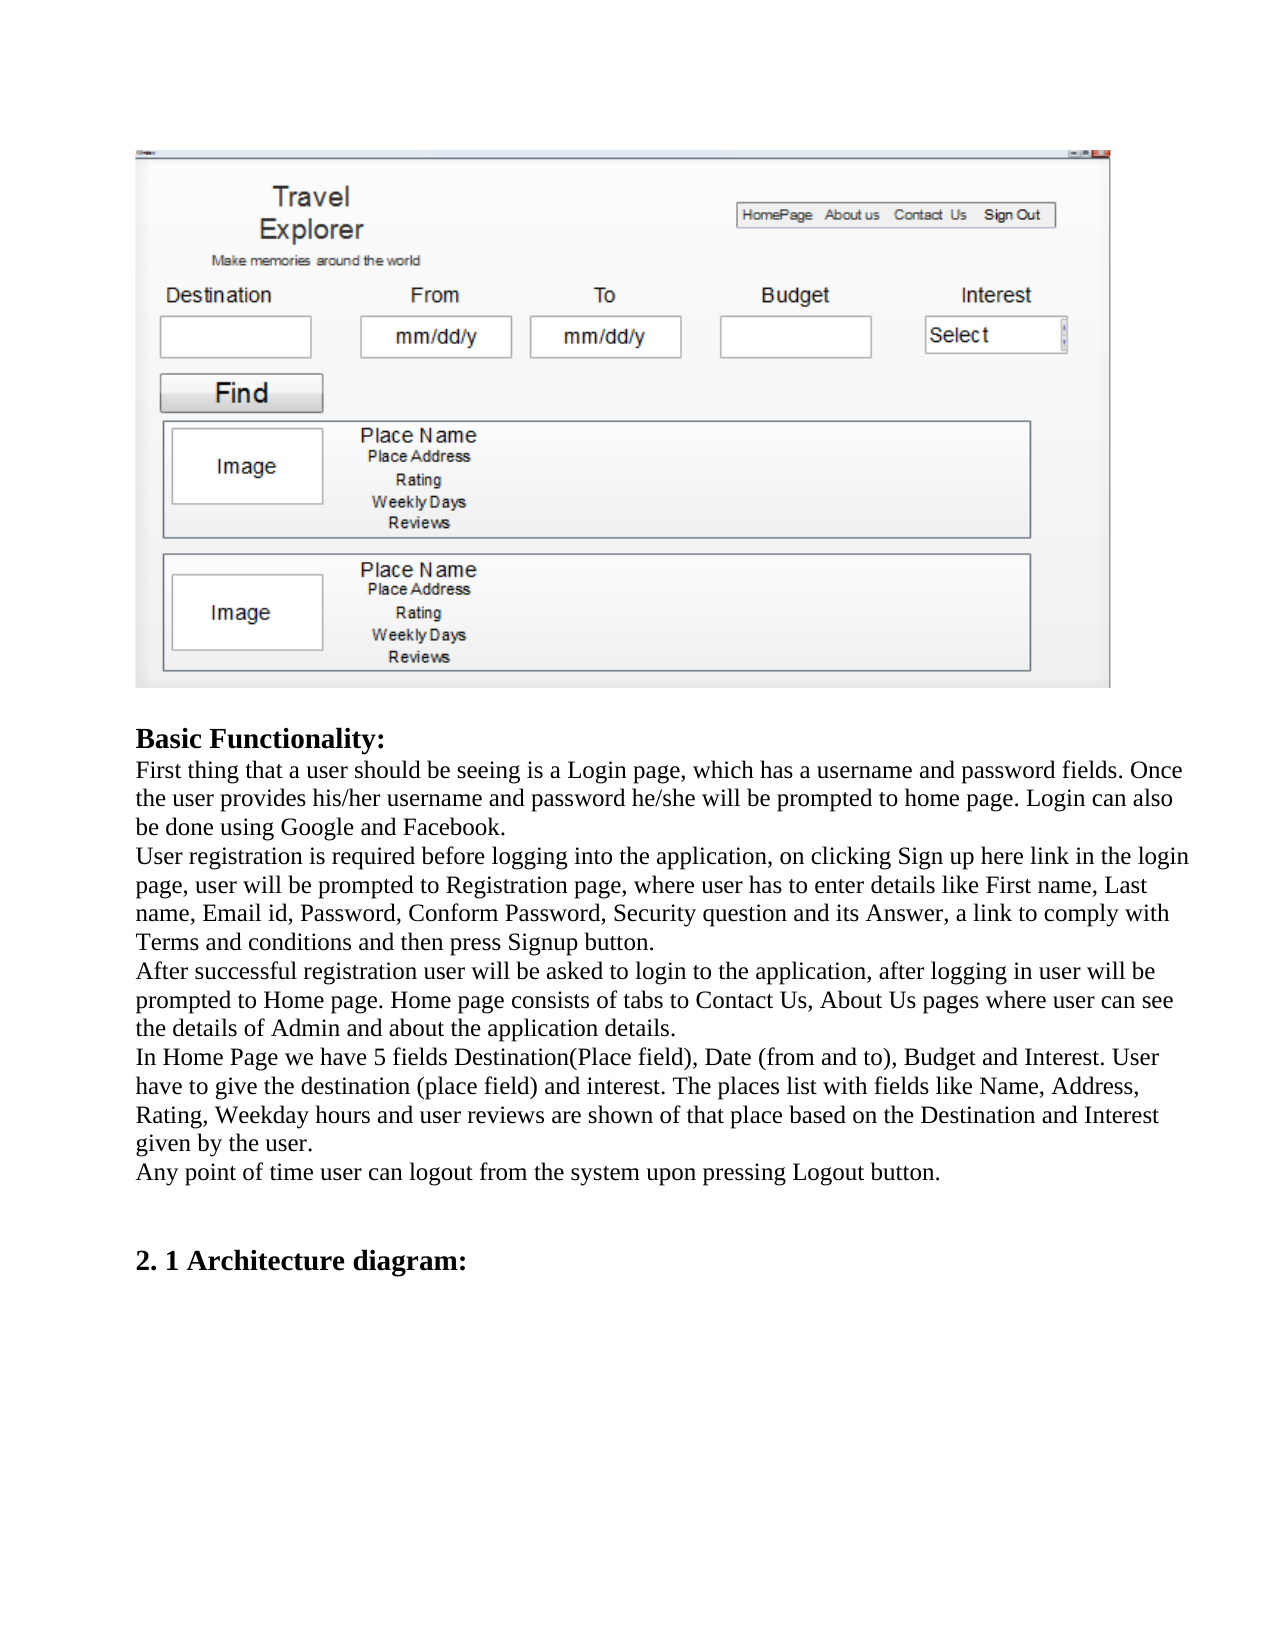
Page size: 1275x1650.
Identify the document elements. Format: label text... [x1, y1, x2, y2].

picture [135, 150, 1111, 688]
text First thing that a user should be seeing is a Login page, which has a username and password fields. Once the user provides his/her username and password he/she will be prompted to home page. Login can also be done using Google and Facebook. [135, 755, 1200, 841]
text Any point of time user can logout from the system upon pressing Logout button. [135, 1157, 1200, 1186]
text After successful registration user will be asked to login to the application, after logging in user will be prompted to Home page. Home page consists of tabs to Contact Us, About Us pages where user can see the details of Admin and about the application details. [135, 956, 1200, 1042]
text User registration is required before logging into the application, on clicking Sign up here link in the login page, user will be prompted to Registration page, where user has to enter details like First name, Last name, Email id, Password, Conform Password, Security question and its Answer, a link to comply with Terms and conditions and then press Signup button. [135, 841, 1200, 956]
text 2. 1 Architecture diagram: [135, 1243, 1200, 1277]
text In Home Page we have 5 fields Destination(Place field), Date (from and to), Budget and Interest. User have to give the destination (place field) and interest. The places list with fields like Name, Address, Rating, Weekday hours and user reviews are shown of that place based on the Destination and Interest given by the user. [135, 1042, 1200, 1157]
text Basic Functionality: [135, 721, 1200, 755]
